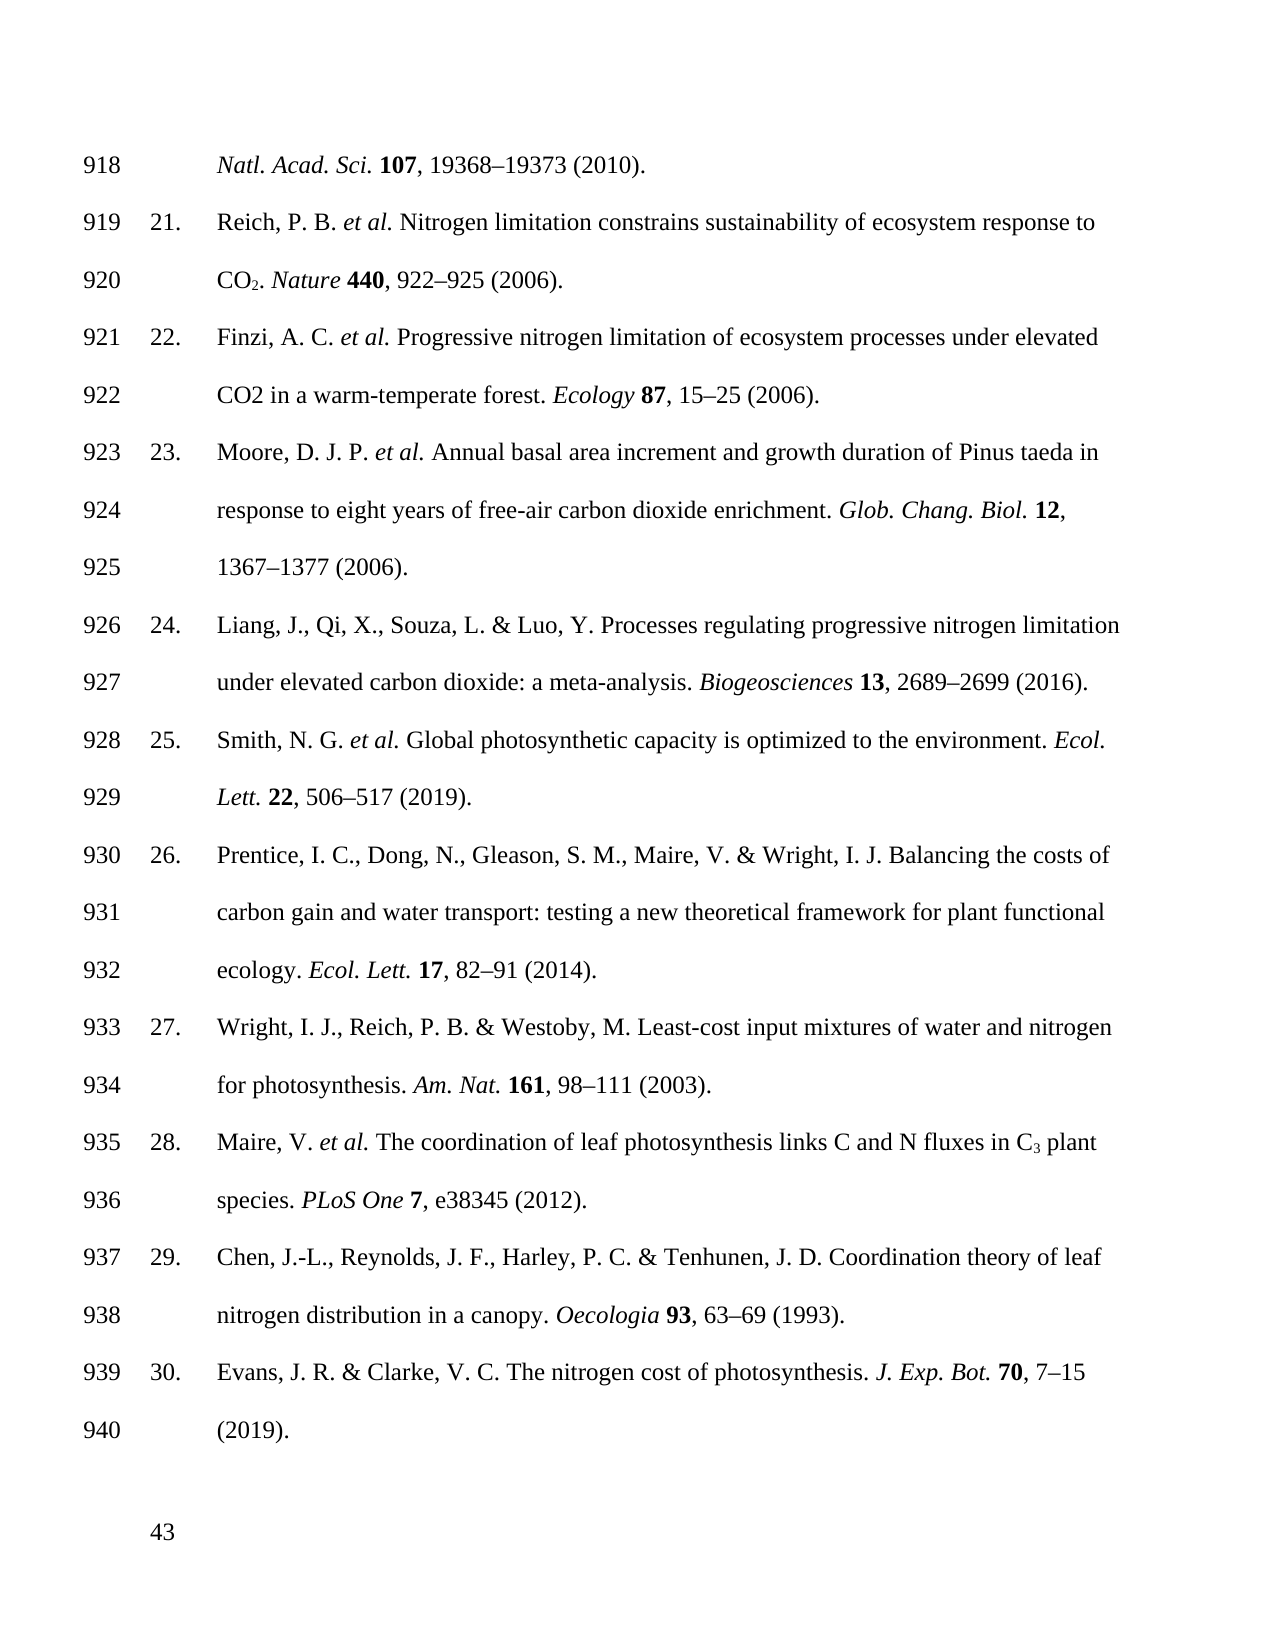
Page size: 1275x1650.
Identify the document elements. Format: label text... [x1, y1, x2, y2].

text 30. Evans, J. R. & Clarke, V. C. The nitrogen cost of photosynthesis. J. Exp. Bot. 70, 7–15 (2019). [150, 1357, 1125, 1444]
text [150, 150, 1125, 179]
text 26. Prentice, I. C., Dong, N., Gleason, S. M., Maire, V. & Wright, I. J. Balancing the costs of carbon gain and water transport: testing a new theoretical framework for plant functional ecology. Ecol. Lett. 17, 82–91 (2014). [150, 840, 1125, 984]
text 21. Reich, P. B. et al. Nitrogen limitation constrains sustainability of ecosystem response to CO2. Nature 440, 922–925 (2006). [150, 207, 1125, 294]
text 25. Smith, N. G. et al. Global photosynthetic capacity is optimized to the environment. Ecol. Lett. 22, 506–517 (2019). [150, 725, 1125, 811]
text 23. Moore, D. J. P. et al. Annual basal area increment and growth duration of Pinus taeda in response to eight years of free-air carbon dioxide enrichment. Glob. Chang. Biol. 12, 1367–1377 (2006). [150, 437, 1125, 581]
text 28. Maire, V. et al. The coordination of leaf photosynthesis links C and N fluxes in C3 plant species. PLoS One 7, e38345 (2012). [150, 1127, 1125, 1214]
text 22. Finzi, A. C. et al. Progressive nitrogen limitation of ecosystem processes under elevated CO2 in a warm-temperate forest. Ecology 87, 15–25 (2006). [150, 322, 1125, 409]
text 27. Wright, I. J., Reich, P. B. & Westoby, M. Least-cost input mixtures of water and nitrogen for photosynthesis. Am. Nat. 161, 98–111 (2003). [150, 1012, 1125, 1099]
text 24. Liang, J., Qi, X., Souza, L. & Luo, Y. Processes regulating progressive nitrogen limitation under elevated carbon dioxide: a meta-analysis. Biogeosciences 13, 2689–2699 (2016). [150, 610, 1125, 696]
text 29. Chen, J.-L., Reynolds, J. F., Harley, P. C. & Tenhunen, J. D. Coordination theory of leaf nitrogen distribution in a canopy. Oecologia 93, 63–69 (1993). [150, 1242, 1125, 1329]
